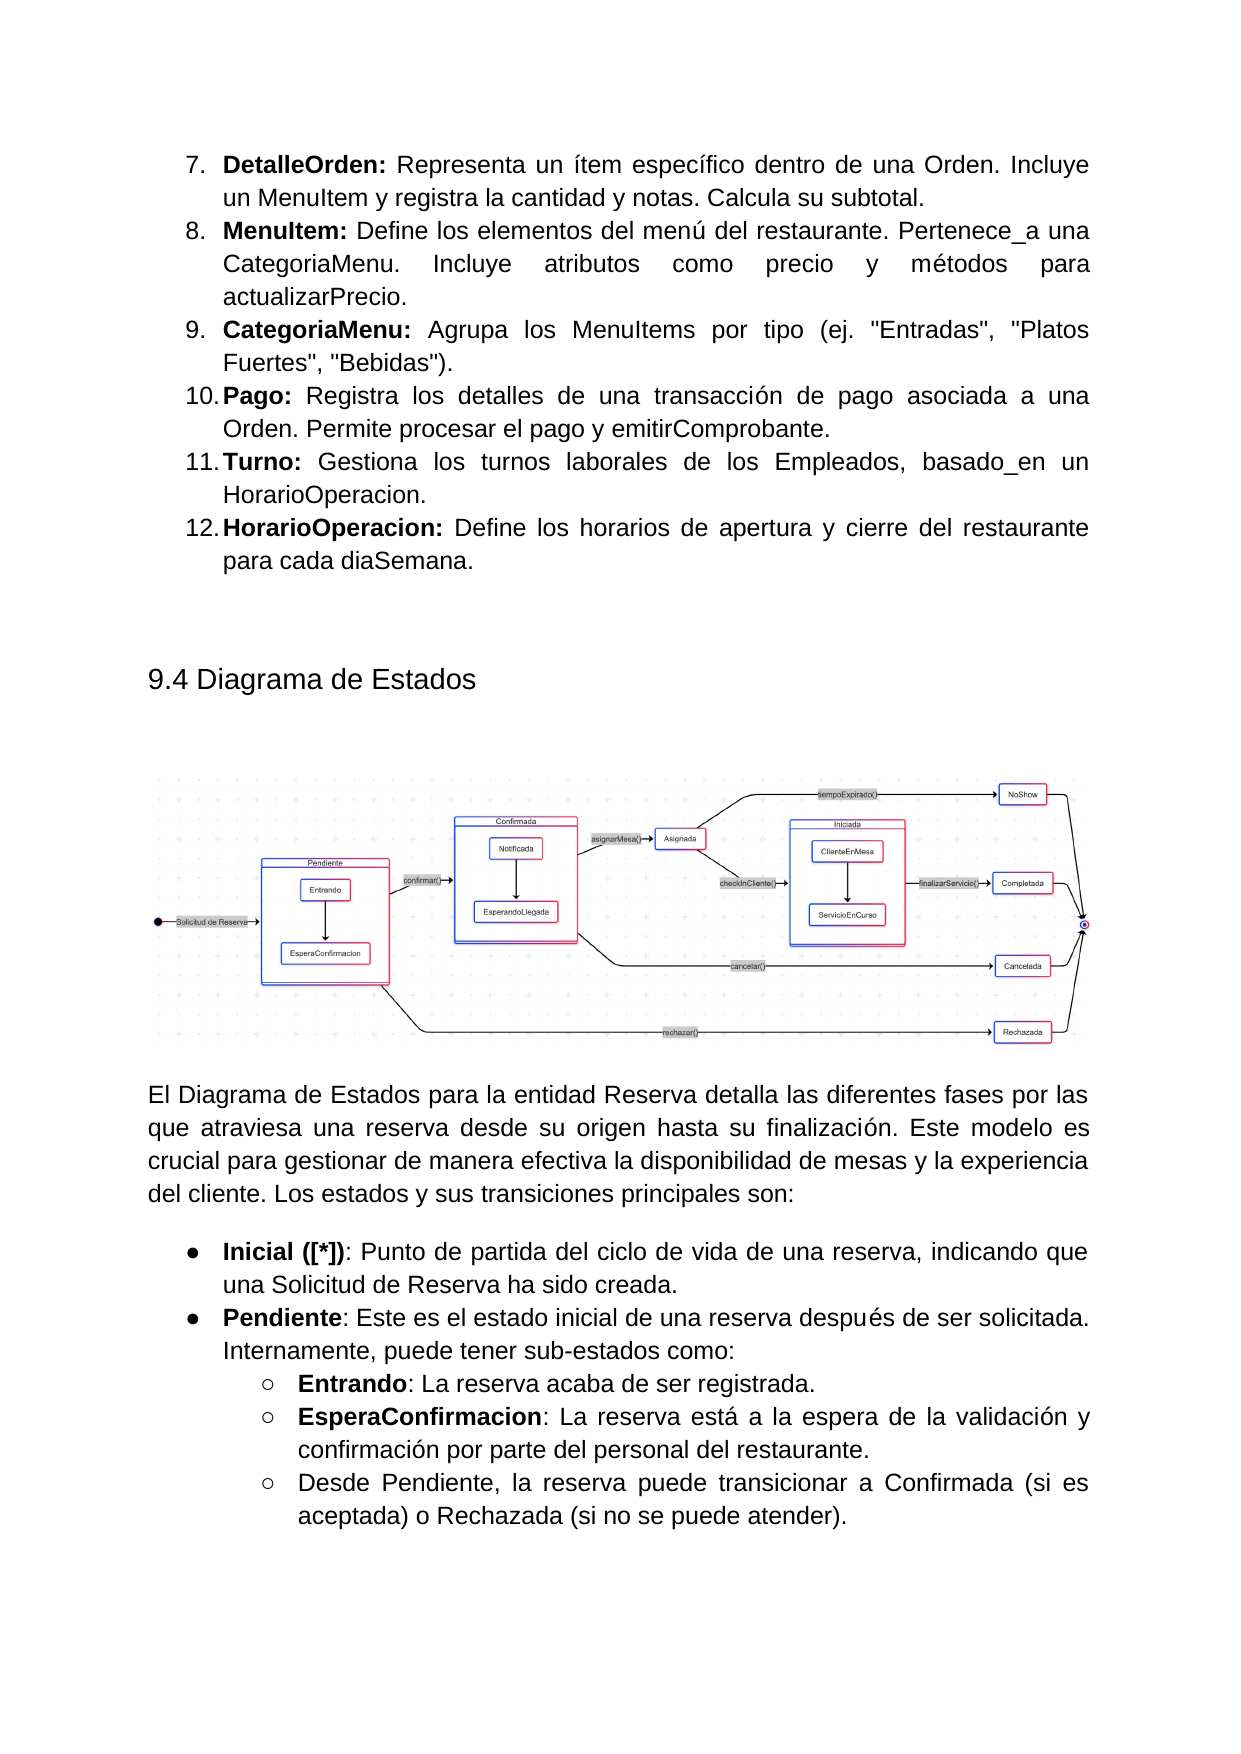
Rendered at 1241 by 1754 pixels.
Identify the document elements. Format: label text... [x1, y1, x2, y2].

list Pago: Registra los detalles de una transacción de pago asociada a una Orden. Permite procesar el pago y emitirComprobante. [185, 381, 1090, 443]
text El Diagrama de Estados para la entidad Reserva detalla las diferentes fases por las que atraviesa una reserva desde su origen hasta su finalización. Este modelo es crucial para gestionar de manera efectiva la disponibilidad de mesas y la experiencia del cliente. Los estados y sus transiciones principales son: [148, 1080, 1090, 1207]
list Entrando: La reserva acaba de ser registrada. [260, 1369, 1090, 1398]
list HorarioOperacion: Define los horarios de apertura y cierre del restaurante para cada diaSemana. [185, 513, 1090, 575]
text 9.4 Diagrama de Estados [148, 662, 1090, 696]
list EsperaConfirmacion: La reserva está a la espera de la validación y confirmación por parte del personal del restaurante. [260, 1402, 1090, 1464]
list Desde Pendiente, la reserva puede transicionar a Confirmada (si es aceptada) o Rechazada (si no se puede atender). [260, 1468, 1090, 1530]
picture [147, 779, 1091, 1051]
list MenuItem: Define los elementos del menú del restaurante. Pertenece_a una CategoriaMenu. Incluye atributos como precio y métodos para actualizarPrecio. [185, 216, 1090, 311]
list CategoriaMenu: Agrupa los MenuItems por tipo (ej. "Entradas", "Platos Fuertes", "Bebidas"). [185, 315, 1090, 377]
list Pendiente: Este es el estado inicial de una reserva después de ser solicitada. Internamente, puede tener sub-estados como: [185, 1303, 1090, 1364]
list Inicial ([*]): Punto de partida del ciclo de vida de una reserva, indicando que una Solicitud de Reserva ha sido creada. [185, 1237, 1090, 1298]
list Turno: Gestiona los turnos laborales de los Empleados, basado_en un HorarioOperacion. [185, 447, 1090, 509]
list DetalleOrden: Representa un ítem específico dentro de una Orden. Incluye un MenuItem y registra la cantidad y notas. Calcula su subtotal. [185, 150, 1090, 212]
